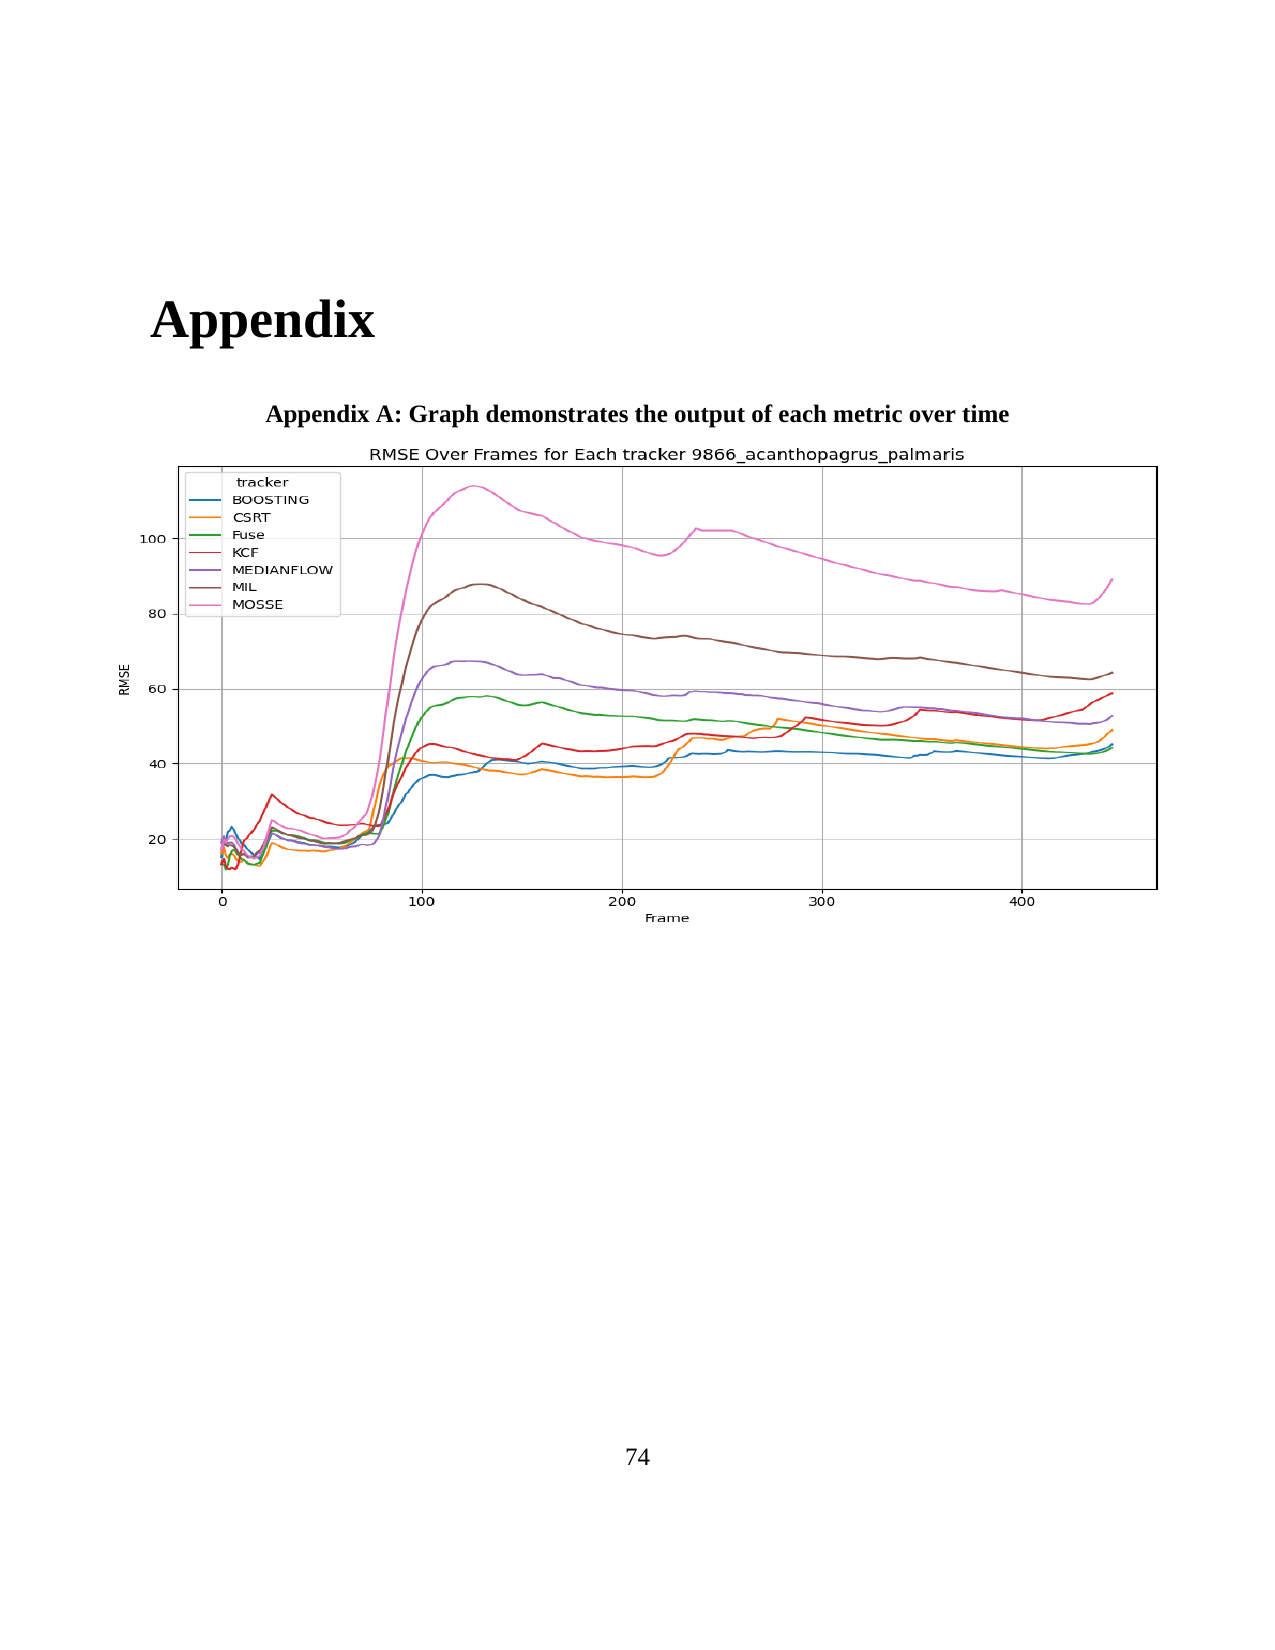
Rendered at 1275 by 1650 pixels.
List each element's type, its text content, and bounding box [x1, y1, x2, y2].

picture [102, 435, 1173, 937]
title Appendix A: Graph demonstrates the output of each metric over time [150, 399, 1125, 428]
subtitle Appendix [150, 287, 1125, 349]
